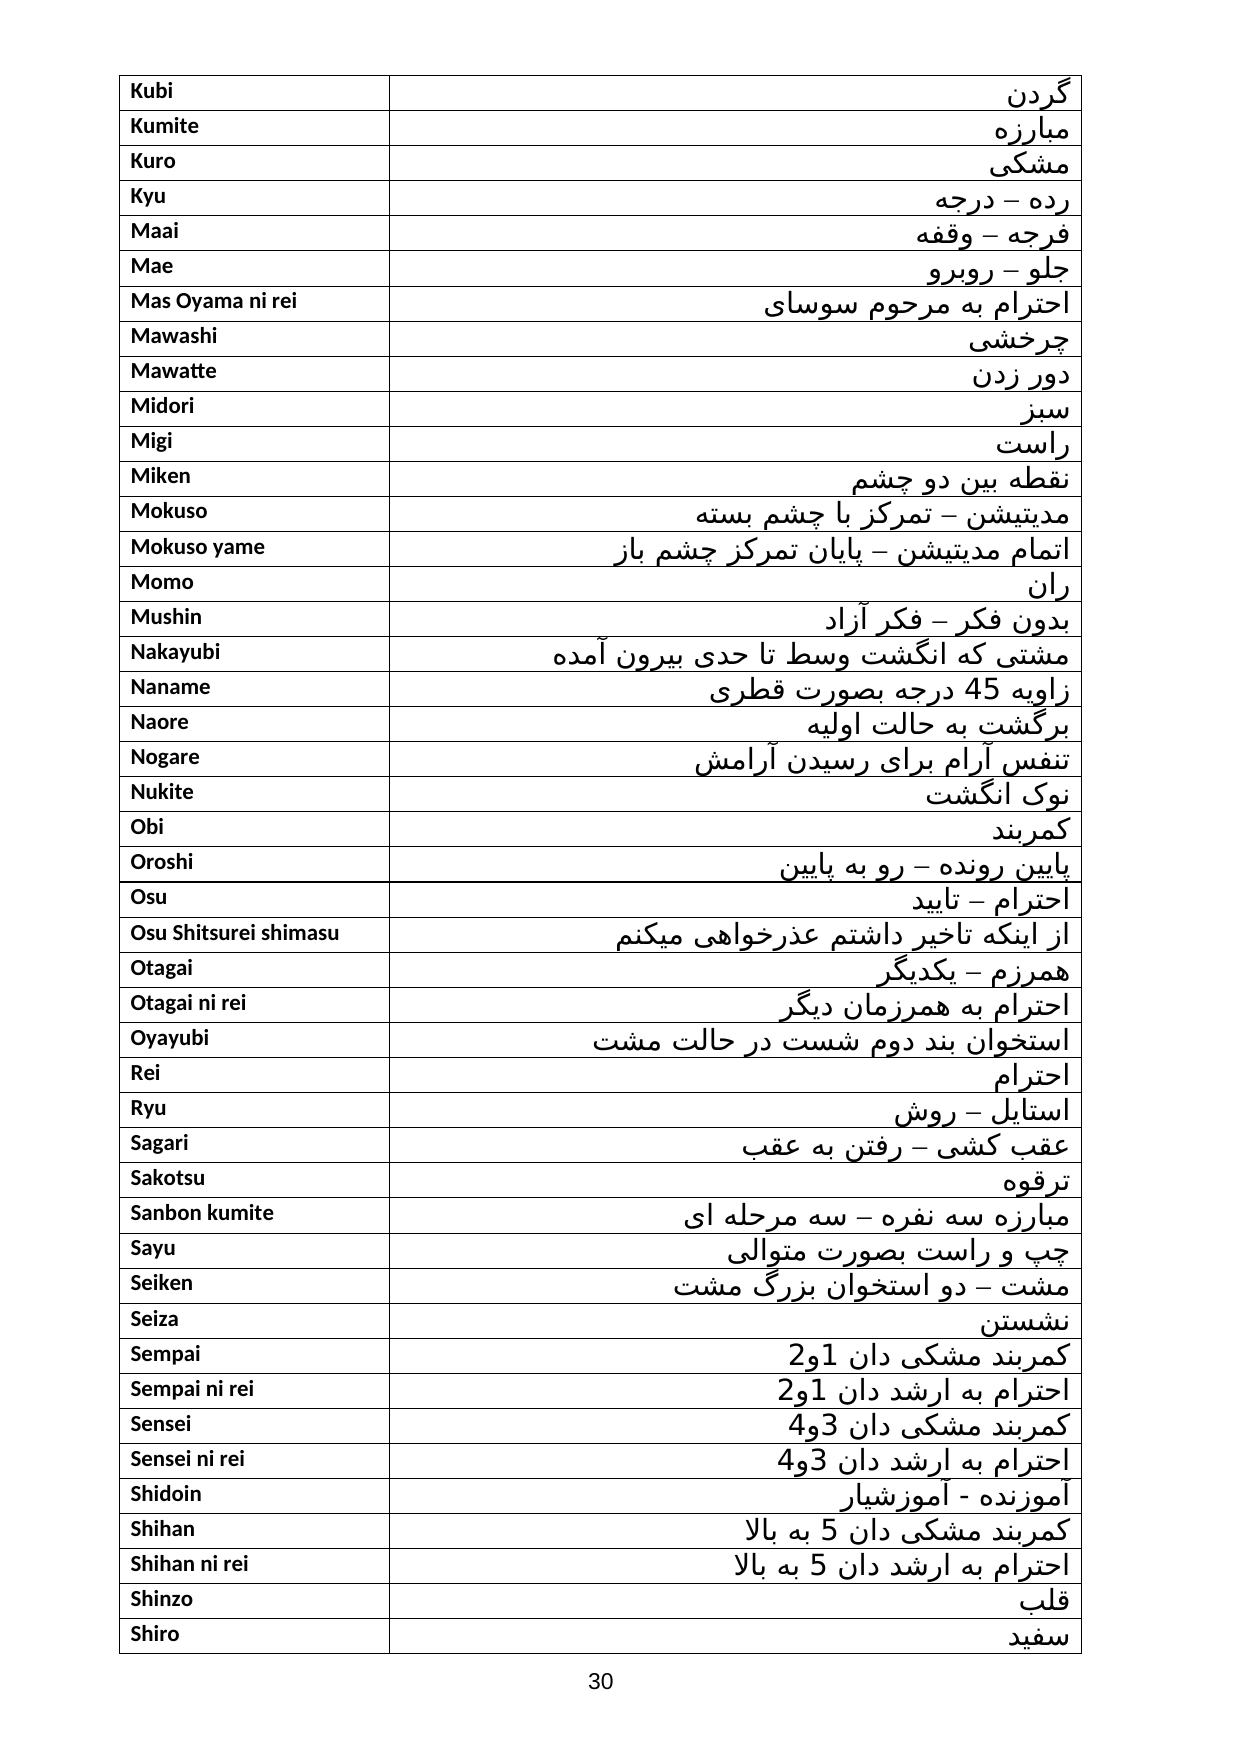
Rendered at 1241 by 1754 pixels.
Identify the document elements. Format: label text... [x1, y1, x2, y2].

table_cell کمربند مشکی دان 5 به بالا [390, 1514, 1081, 1548]
table_cell مشت – دو استخوان بزرگ مشت [390, 1269, 1081, 1303]
table_cell Sayu [120, 1234, 389, 1267]
table_cell Sagari [120, 1128, 389, 1162]
table_cell چرخشی [390, 322, 1081, 356]
table_cell نقطه بین دو چشم [390, 462, 1081, 496]
table_cell احترام به مرحوم سوسای [390, 287, 1081, 321]
table_cell Oyayubi [120, 1023, 389, 1057]
table_cell Mushin [120, 602, 389, 636]
table_cell آموزنده - آموزشیار [390, 1479, 1081, 1513]
table_cell Osu [120, 883, 389, 917]
table_cell همرزم – یکدیگر [390, 953, 1081, 987]
table_cell Otagai [120, 953, 389, 987]
table_cell احترام به ارشد دان 3و4 [390, 1444, 1081, 1478]
table_cell کمربند مشکی دان 1و2 [390, 1339, 1081, 1373]
table_cell چپ و راست بصورت متوالی [390, 1234, 1081, 1267]
table_cell Oroshi [120, 847, 389, 881]
table_cell Migi [120, 427, 389, 461]
table_cell احترام [390, 1058, 1081, 1092]
table_cell Mawashi [120, 322, 389, 356]
table_cell مبارزه سه نفره – سه مرحله ای [390, 1198, 1081, 1232]
table_cell جلو – روبرو [390, 251, 1081, 286]
table_cell احترام به ارشد دان 5 به بالا [390, 1549, 1081, 1583]
table_cell Kuro [120, 146, 389, 180]
table_cell Kumite [120, 111, 389, 145]
table_cell از اینکه تاخیر داشتم عذرخواهی میکنم [390, 918, 1081, 952]
table_cell برگشت به حالت اولیه [390, 707, 1081, 741]
table_cell Sakotsu [120, 1163, 389, 1197]
table_cell Mawatte [120, 357, 389, 391]
table_cell فرجه – وقفه [390, 216, 1081, 250]
table_cell Rei [120, 1058, 389, 1092]
table_cell Shiro [120, 1619, 389, 1653]
table_cell Miken [120, 462, 389, 496]
table_cell Nakayubi [120, 637, 389, 671]
table_cell Mokuso yame [120, 532, 389, 566]
table_cell زاویه 45 درجه بصورت قطری [390, 672, 1081, 706]
table_cell پایین رونده – رو به پایین [390, 847, 1081, 881]
table_cell Shidoin [120, 1479, 389, 1513]
table_cell احترام به همرزمان دیگر [390, 988, 1081, 1022]
table_cell نوک انگشت [390, 777, 1081, 811]
table_cell ران [390, 567, 1081, 601]
table_cell Mokuso [120, 497, 389, 531]
table_cell عقب کشی – رفتن به عقب [390, 1128, 1081, 1162]
table_cell گردن [390, 76, 1081, 110]
table_cell مبارزه [390, 111, 1081, 145]
table_cell Sanbon kumite [120, 1198, 389, 1232]
table_cell مشکی [390, 146, 1081, 180]
table_cell Kyu [120, 181, 389, 215]
table_cell Shihan ni rei [120, 1549, 389, 1583]
table_cell Naore [120, 707, 389, 741]
table_cell بدون فکر – فکر آزاد [390, 602, 1081, 636]
table_cell Naname [120, 672, 389, 706]
table_cell Ryu [120, 1093, 389, 1127]
table_cell رده – درجه [390, 181, 1081, 215]
table_cell استخوان بند دوم شست در حالت مشت [390, 1023, 1081, 1057]
table_cell Momo [120, 567, 389, 601]
table_cell مدیتیشن – تمرکز با چشم بسته [390, 497, 1081, 531]
table_cell Mae [120, 251, 389, 286]
table_cell سفید [390, 1619, 1081, 1653]
table_cell نشستن [390, 1304, 1081, 1338]
table_cell Maai [120, 216, 389, 250]
table_cell Shihan [120, 1514, 389, 1548]
table_cell Seiken [120, 1269, 389, 1303]
table_cell Sensei ni rei [120, 1444, 389, 1478]
table_cell سبز [390, 392, 1081, 426]
table_cell راست [390, 427, 1081, 461]
table_cell استایل – روش [390, 1093, 1081, 1127]
table_cell Seiza [120, 1304, 389, 1338]
table_cell Sempai [120, 1339, 389, 1373]
table_cell Midori [120, 392, 389, 426]
table_cell Otagai ni rei [120, 988, 389, 1022]
table_cell Sensei [120, 1409, 389, 1443]
table_cell اتمام مدیتیشن – پایان تمرکز چشم باز [390, 532, 1081, 566]
table_cell Nukite [120, 777, 389, 811]
table_cell Osu Shitsurei shimasu [120, 918, 389, 952]
table_cell Obi [120, 812, 389, 846]
table_cell احترام – تایید [390, 883, 1081, 917]
table_cell کمربند [390, 812, 1081, 846]
table_cell Sempai ni rei [120, 1374, 389, 1408]
table_cell کمربند مشکی دان 3و4 [390, 1409, 1081, 1443]
table_cell ترقوه [390, 1163, 1081, 1197]
table_cell Kubi [120, 76, 389, 110]
table_cell قلب [390, 1584, 1081, 1618]
table_cell احترام به ارشد دان 1و2 [390, 1374, 1081, 1408]
table_cell Mas Oyama ni rei [120, 287, 389, 321]
table_cell مشتی که انگشت وسط تا حدی بیرون آمده [390, 637, 1081, 671]
table_cell تنفس آرام برای رسیدن آرامش [390, 742, 1081, 776]
table_cell Shinzo [120, 1584, 389, 1618]
table_cell Nogare [120, 742, 389, 776]
table_cell دور زدن [390, 357, 1081, 391]
